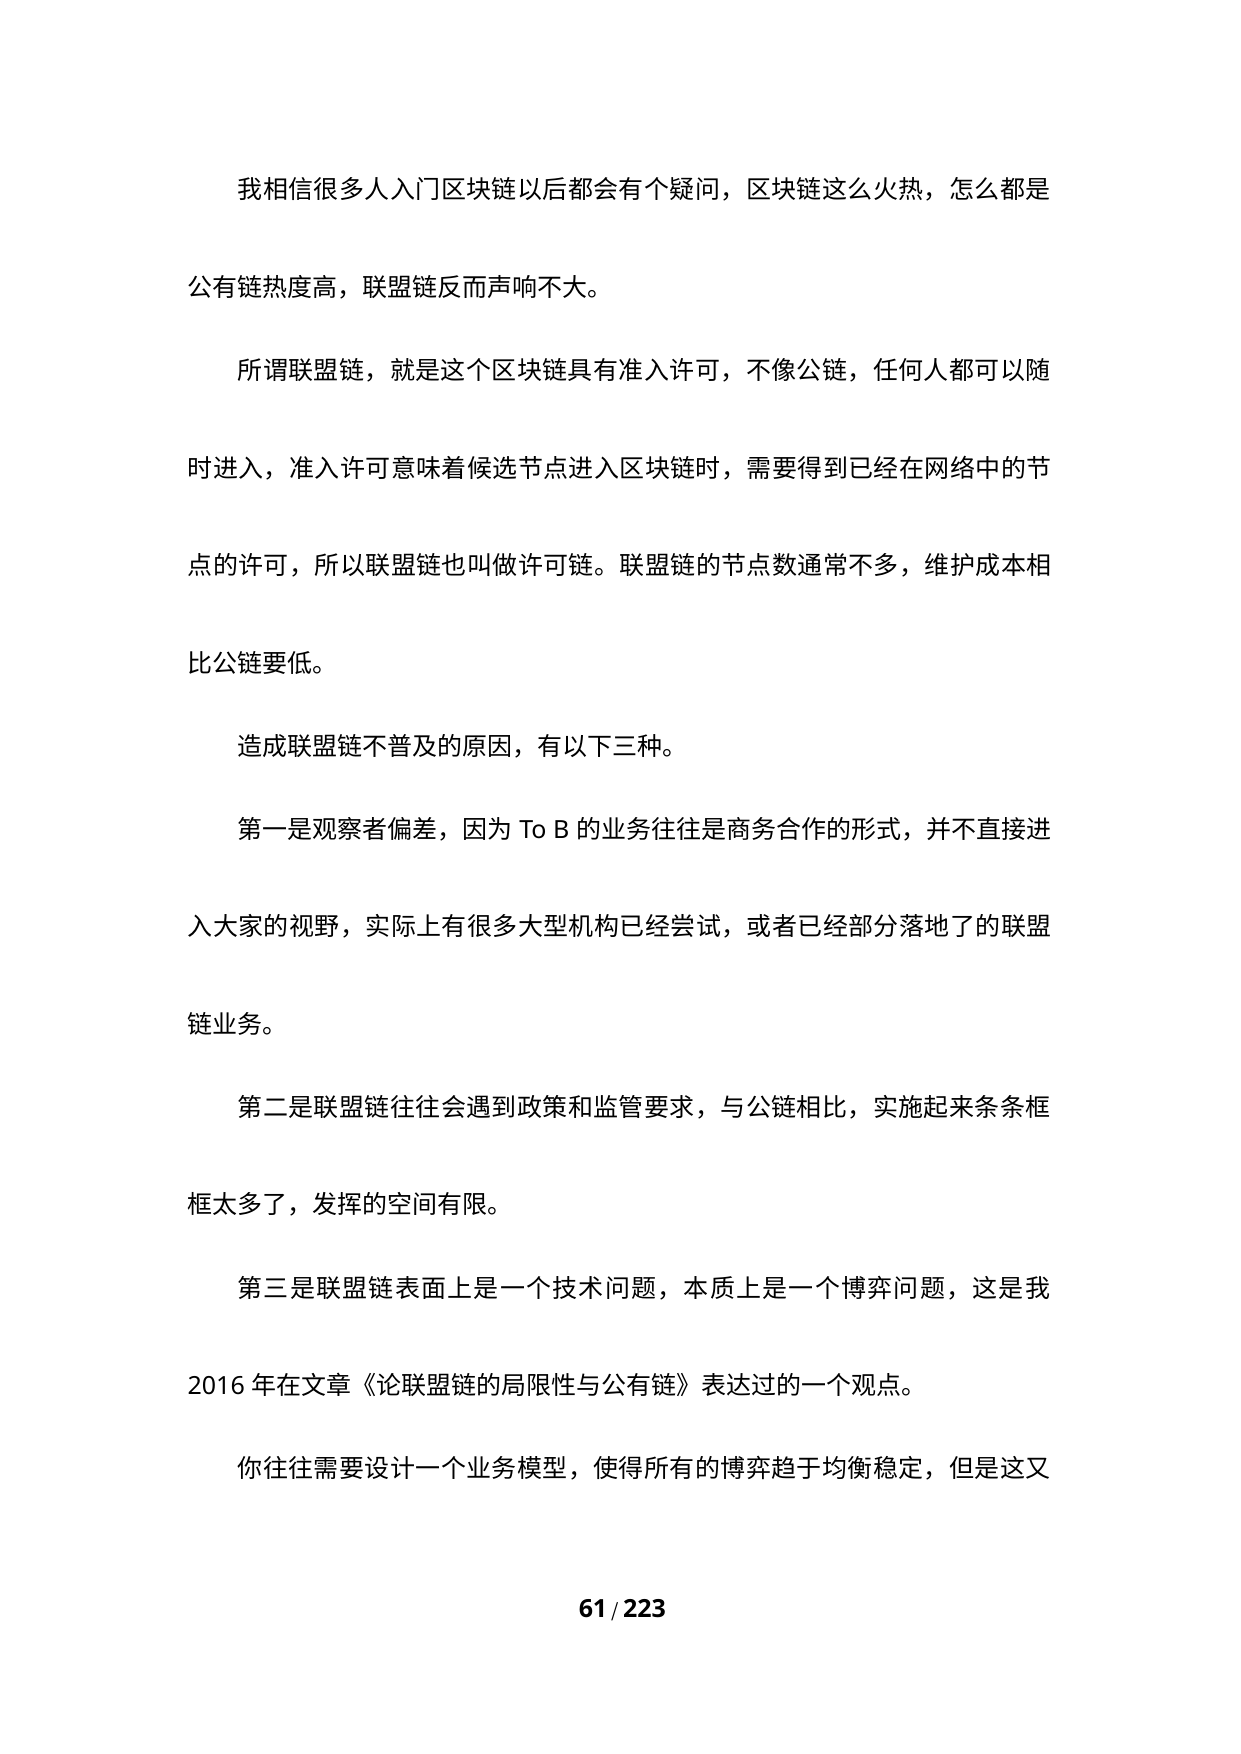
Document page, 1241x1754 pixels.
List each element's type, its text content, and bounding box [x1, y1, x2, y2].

text 第一是观察者偏差，因为 To B 的业务往往是商务合作的形式，并不直接进入大家的视野，实际上有很多大型机构已经尝试，或者已经部分落地了的联盟链业务。 [187, 795, 1053, 1055]
text 所谓联盟链，就是这个区块链具有准入许可，不像公链，任何人都可以随时进入，准入许可意味着候选节点进入区块链时，需要得到已经在网络中的节点的许可，所以联盟链也叫做许可链。联盟链的节点数通常不多，维护成本相比公链要低。 [187, 336, 1053, 694]
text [187, 1434, 1053, 1499]
text 造成联盟链不普及的原因，有以下三种。 [187, 712, 1053, 777]
text 第二是联盟链往往会遇到政策和监管要求，与公链相比，实施起来条条框框太多了，发挥的空间有限。 [187, 1073, 1053, 1236]
text 我相信很多人入门区块链以后都会有个疑问，区块链这么火热，怎么都是公有链热度高，联盟链反而声响不大。 [187, 156, 1053, 318]
text 第三是联盟链表面上是一个技术问题，本质上是一个博弈问题，这是我 2016 年在文章《论联盟链的局限性与公有链》表达过的一个观点。 [187, 1254, 1053, 1416]
